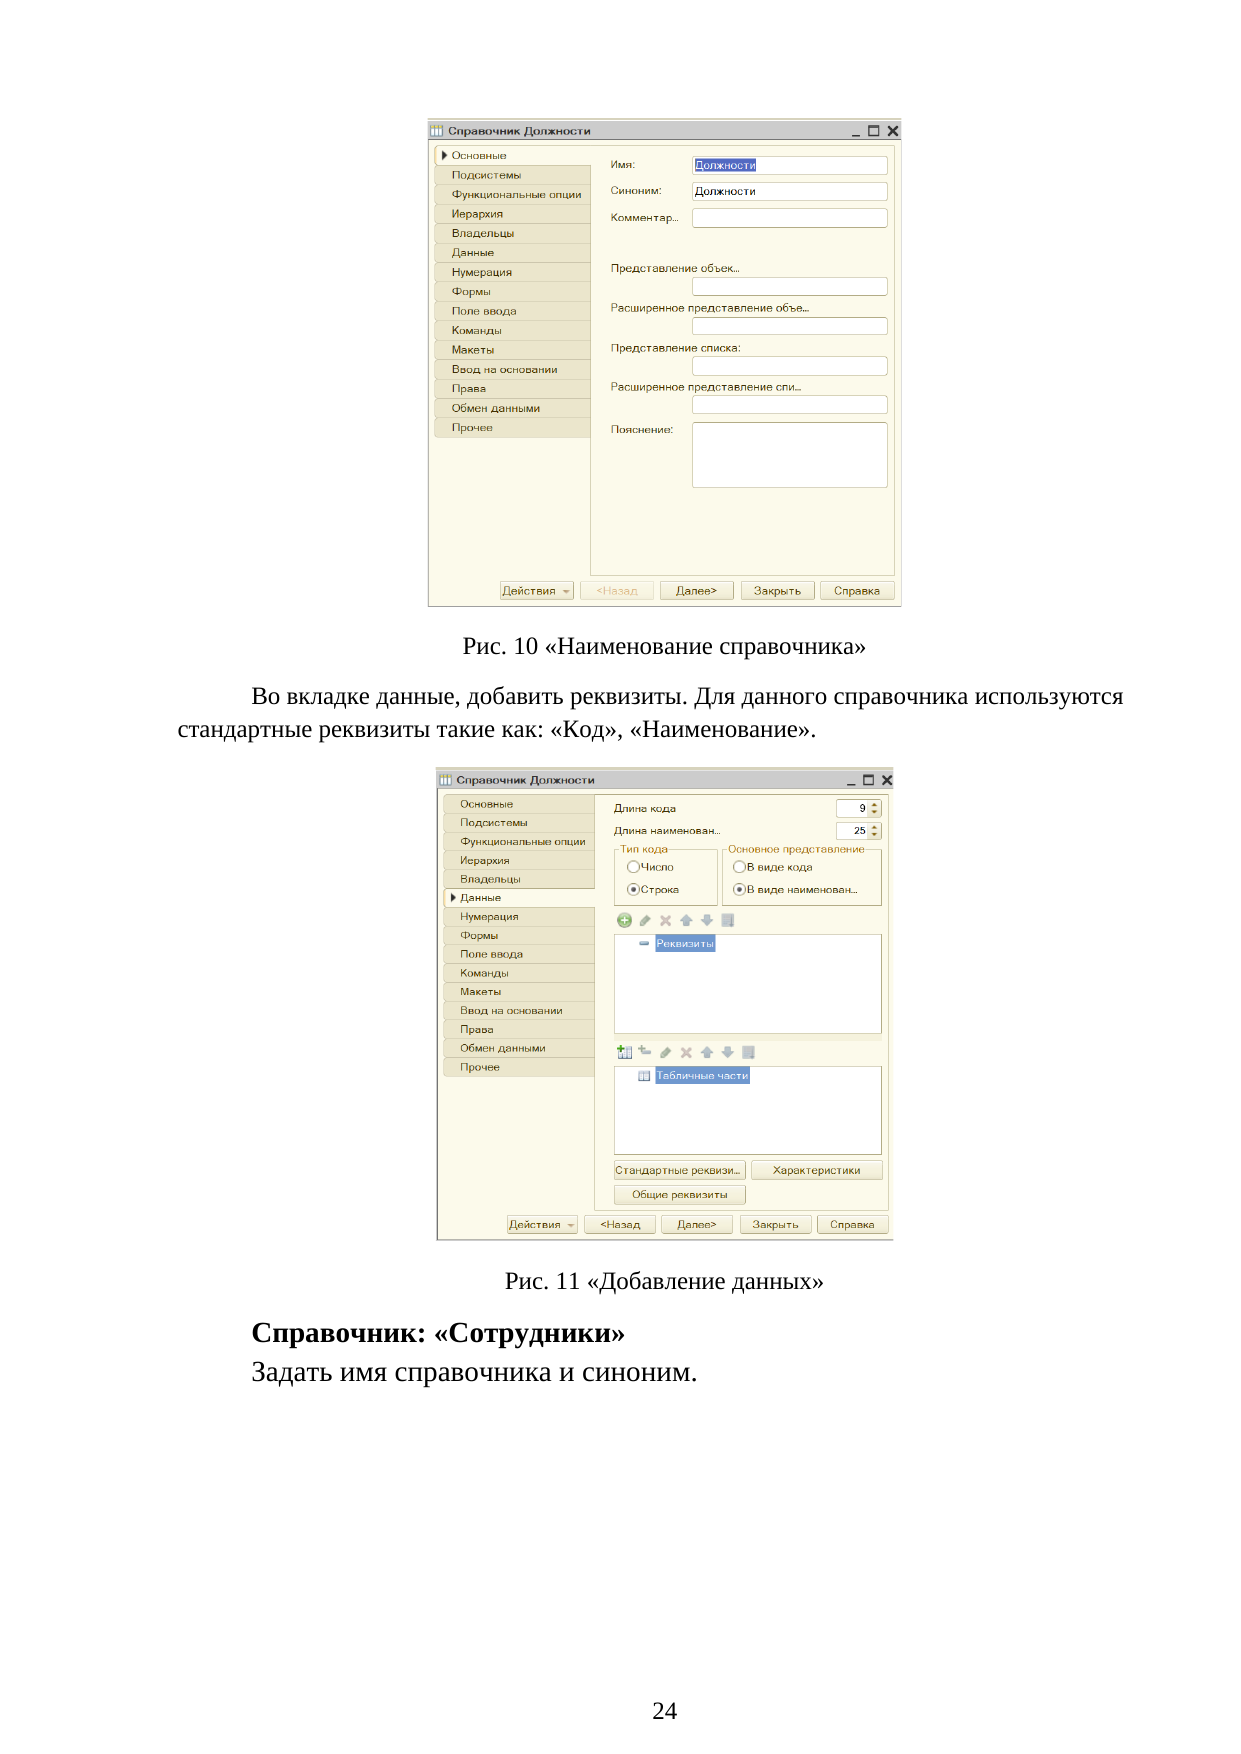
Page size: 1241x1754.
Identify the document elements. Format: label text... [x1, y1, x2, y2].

text Во вкладке данные, добавить реквизиты. Для данного справочника используются стандартные реквизиты такие как: «Код», «Наименование». [177, 681, 1152, 742]
text Рис. 11 «Добавление данных» [177, 1266, 1152, 1295]
text Задать имя справочника и синоним. [177, 1354, 1152, 1388]
text Рис. 10 «Наименование справочника» [177, 631, 1152, 660]
text Справочник: «Сотрудники» [177, 1316, 1152, 1349]
picture [435, 767, 894, 1241]
picture [427, 118, 902, 607]
